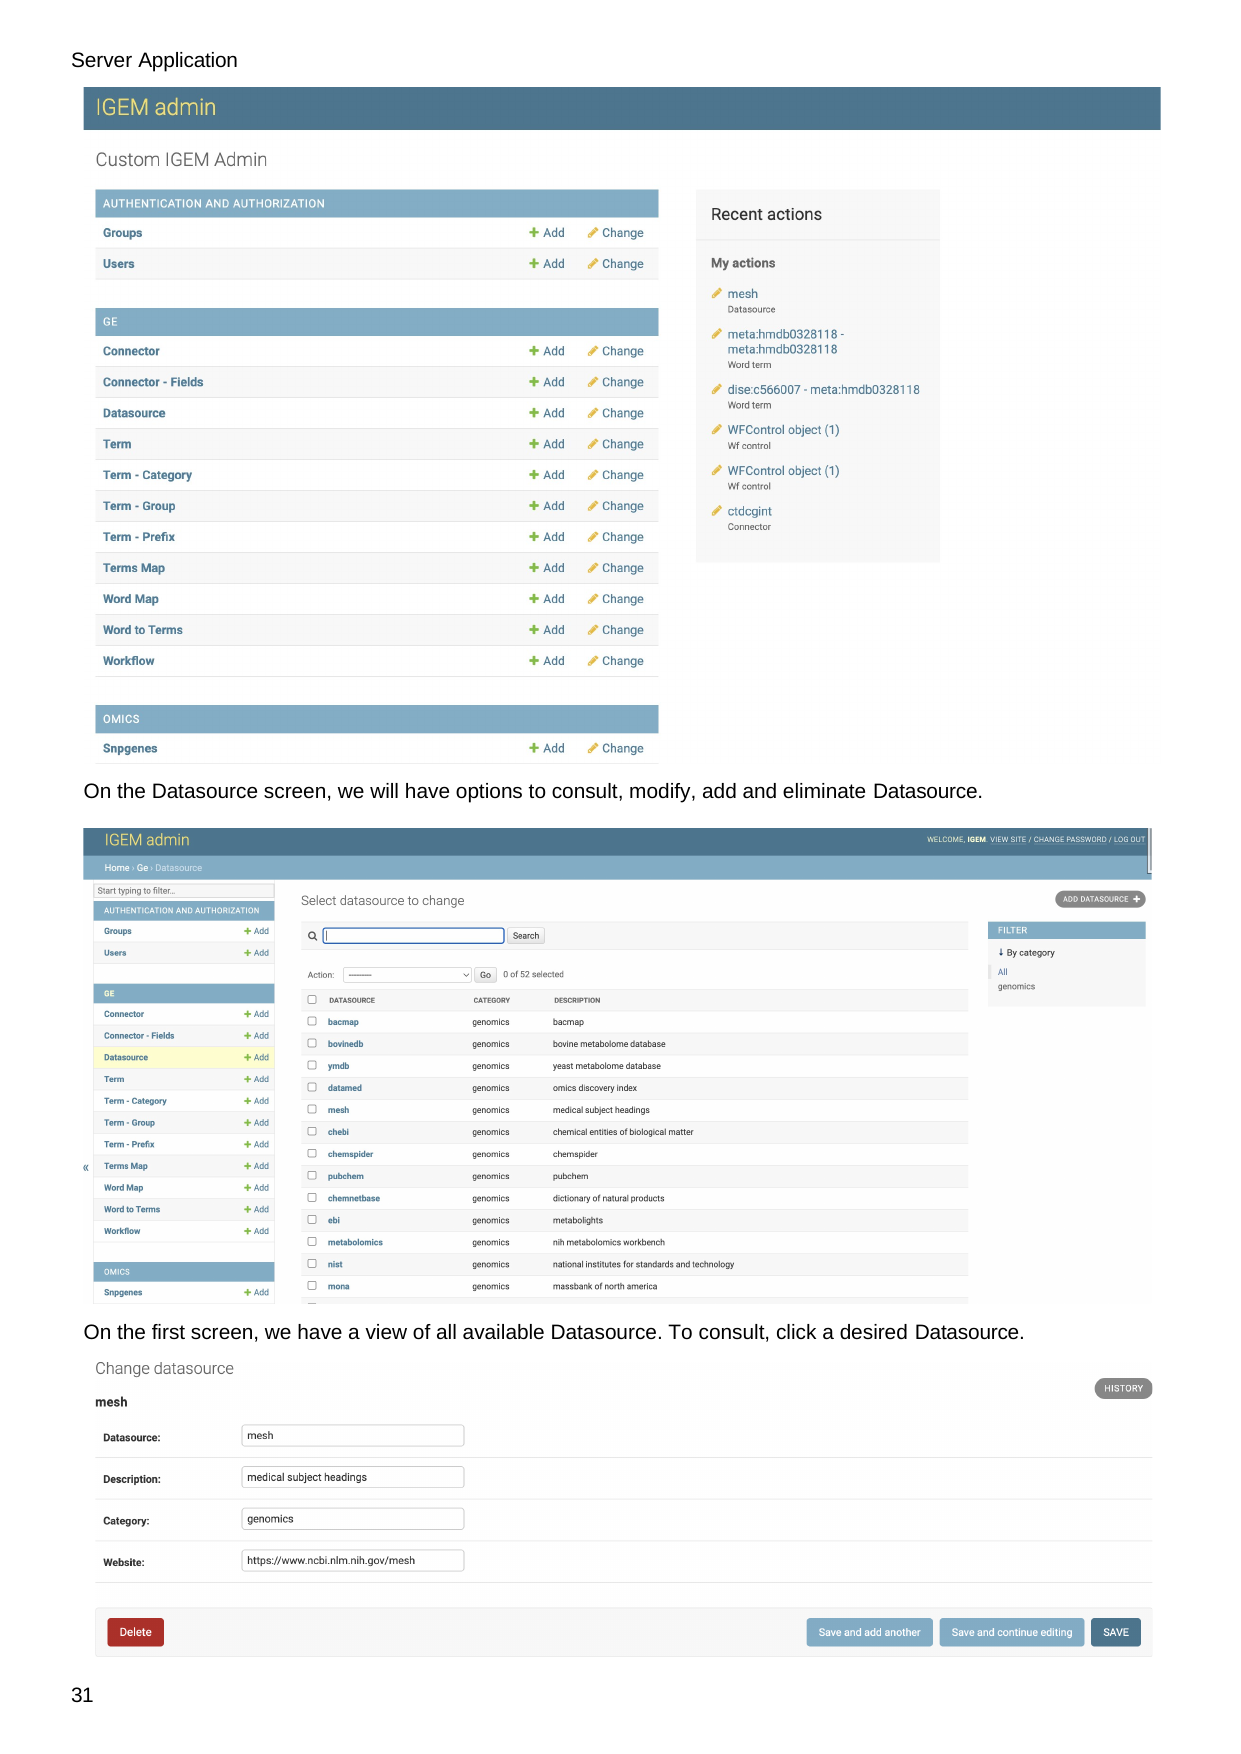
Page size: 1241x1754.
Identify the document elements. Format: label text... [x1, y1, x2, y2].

picture [95, 1362, 1153, 1657]
text On the first screen, we have a view of all available Datasource. To consult, click a desired Datasource. [83, 1319, 1240, 1343]
picture [83, 828, 1152, 1304]
picture [83, 87, 1161, 764]
